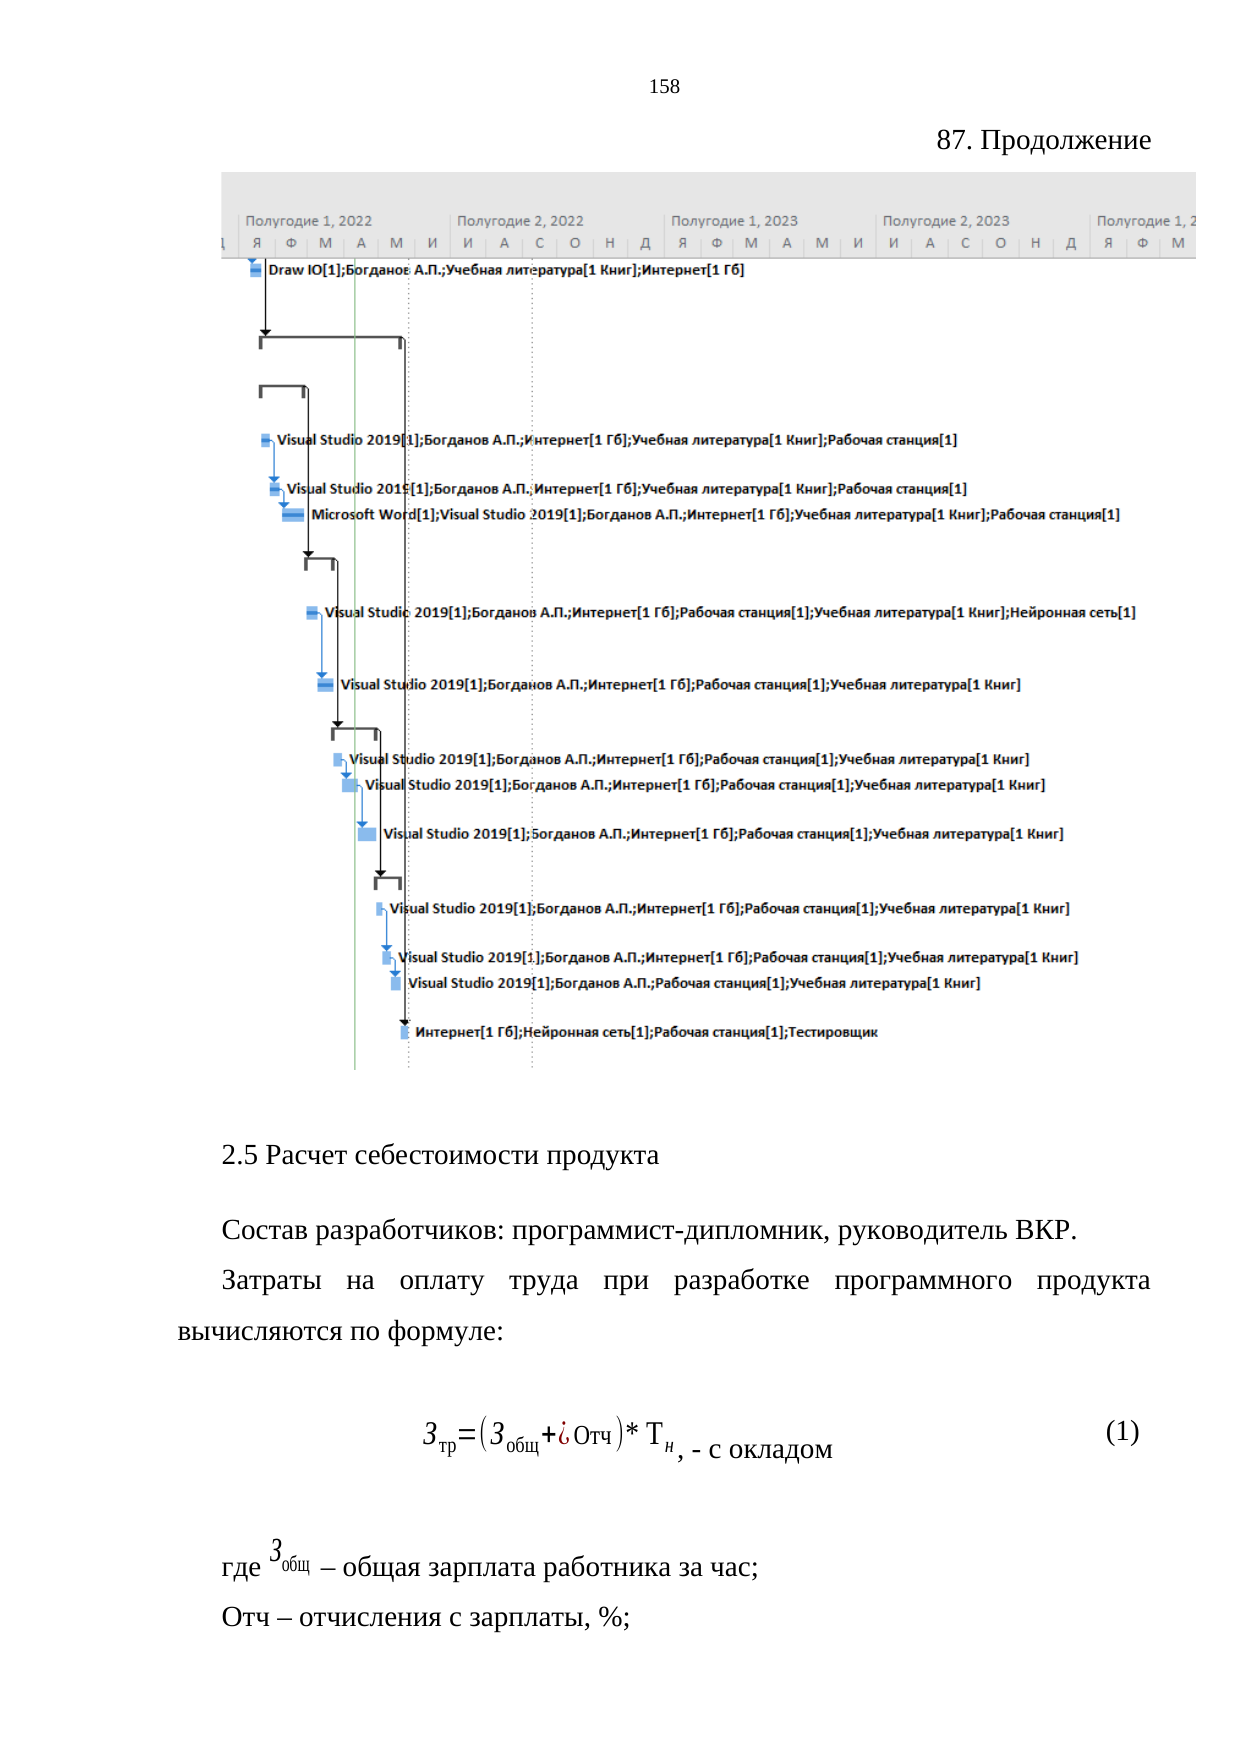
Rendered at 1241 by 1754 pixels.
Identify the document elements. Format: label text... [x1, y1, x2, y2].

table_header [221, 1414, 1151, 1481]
text Состав разработчиков: программист-дипломник, руководитель ВКР. [177, 1212, 1152, 1246]
text Затраты на оплату труда при разработке программного продукта вычисляются по формуле: [177, 1262, 1152, 1346]
text Отч – отчисления с зарплаты, %; [177, 1599, 1152, 1633]
text 87. Продолжение [177, 122, 1152, 156]
picture [221, 172, 1196, 1070]
text 2.5 Расчет себестоимости продукта [177, 1137, 1152, 1170]
text где – общая зарплата работника за час; [177, 1531, 1152, 1582]
